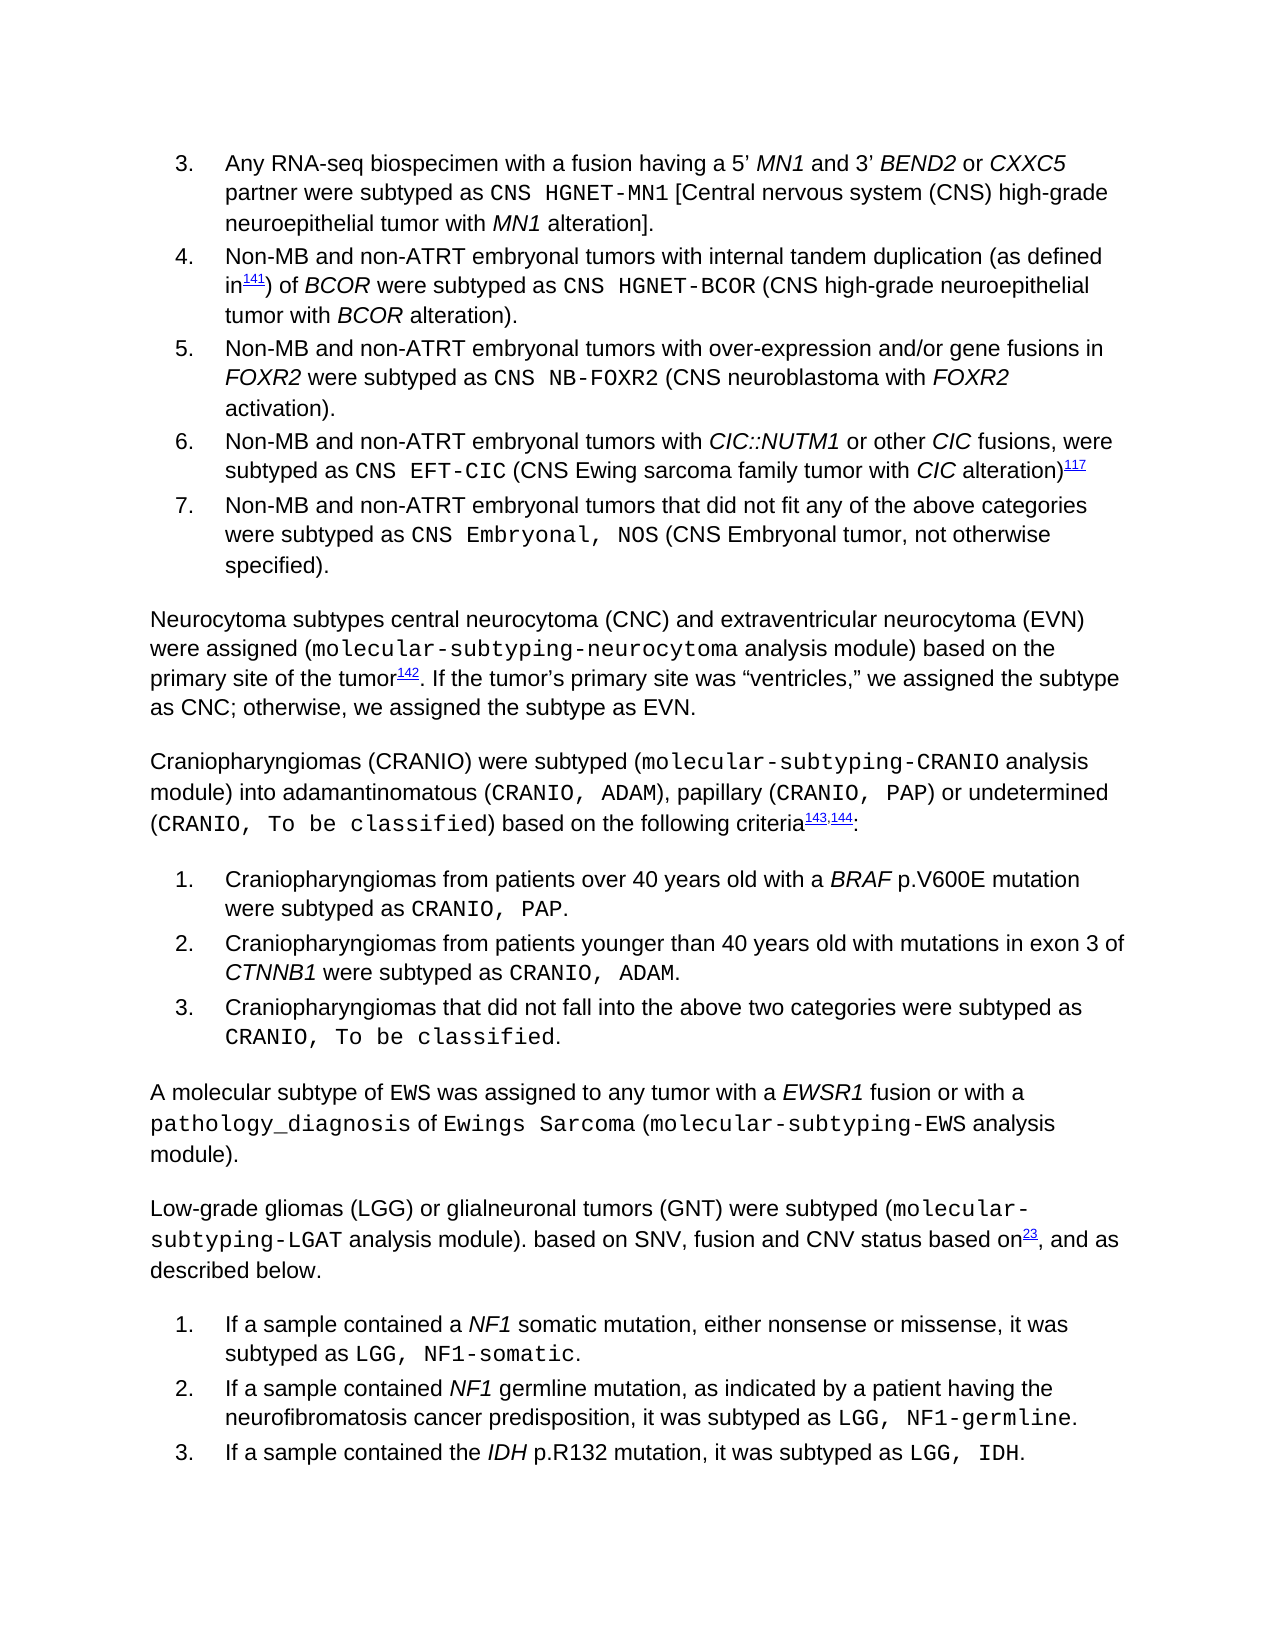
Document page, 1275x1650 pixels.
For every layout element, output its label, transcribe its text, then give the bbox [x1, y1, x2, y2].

list Non-MB and non-ATRT embryonal tumors that did not fit any of the above categories were subtyped as CNS Embryonal, NOS (CNS Embryonal tumor, not otherwise specified). [175, 492, 1125, 578]
text Craniopharyngiomas (CRANIO) were subtyped (molecular-subtyping-CRANIO analysis module) into adamantinomatous (CRANIO, ADAM), papillary (CRANIO, PAP) or undetermined (CRANIO, To be classified) based on the following criteria143,144: [150, 748, 1125, 838]
list Craniopharyngiomas from patients younger than 40 years old with mutations in exon 3 of CTNNB1 were subtyped as CRANIO, ADAM. [175, 930, 1125, 987]
text A molecular subtype of EWS was assigned to any tumor with a EWSR1 fusion or with a pathology_diagnosis of Ewings Sarcoma (molecular-subtyping-EWS analysis module). [150, 1079, 1125, 1167]
text Neurocytoma subtypes central neurocytoma (CNC) and extraventricular neurocytoma (EVN) were assigned (molecular-subtyping-neurocytoma analysis module) based on the primary site of the tumor142. If the tumor’s primary site was “ventricles,” we assigned the subtype as CNC; otherwise, we assigned the subtype as EVN. [150, 606, 1125, 721]
list Any RNA-seq biospecimen with a fusion having a 5’ MN1 and 3’ BEND2 or CXXC5 partner were subtyped as CNS HGNET-MN1 [Central nervous system (CNS) high-grade neuroepithelial tumor with MN1 alteration]. [175, 150, 1125, 236]
list If a sample contained the IDH p.R132 mutation, it was subtyped as LGG, IDH. [175, 1438, 1125, 1467]
list Non-MB and non-ATRT embryonal tumors with CIC::NUTM1 or other CIC fusions, were subtyped as CNS EFT-CIC (CNS Ewing sarcoma family tumor with CIC alteration)117 [175, 428, 1125, 485]
list Non-MB and non-ATRT embryonal tumors with internal tandem duplication (as defined in141) of BCOR were subtyped as CNS HGNET-BCOR (CNS high-grade neuroepithelial tumor with BCOR alteration). [175, 243, 1125, 329]
list Craniopharyngiomas that did not fall into the above two categories were subtyped as CRANIO, To be classified. [175, 994, 1125, 1051]
list Craniopharyngiomas from patients over 40 years old with a BRAF p.V600E mutation were subtyped as CRANIO, PAP. [175, 866, 1125, 924]
list Non-MB and non-ATRT embryonal tumors with over-expression and/or gene fusions in FOXR2 were subtyped as CNS NB-FOXR2 (CNS neuroblastoma with FOXR2 activation). [175, 335, 1125, 421]
list If a sample contained a NF1 somatic mutation, either nonsense or missense, it was subtyped as LGG, NF1-somatic. [175, 1311, 1125, 1368]
list If a sample contained NF1 germline mutation, as indicated by a patient having the neurofibromatosis cancer predisposition, it was subtyped as LGG, NF1-germline. [175, 1375, 1125, 1432]
text Low-grade gliomas (LGG) or glialneuronal tumors (GNT) were subtyped (molecular-subtyping-LGAT analysis module). based on SNV, fusion and CNV status based on23, and as described below. [150, 1195, 1125, 1283]
